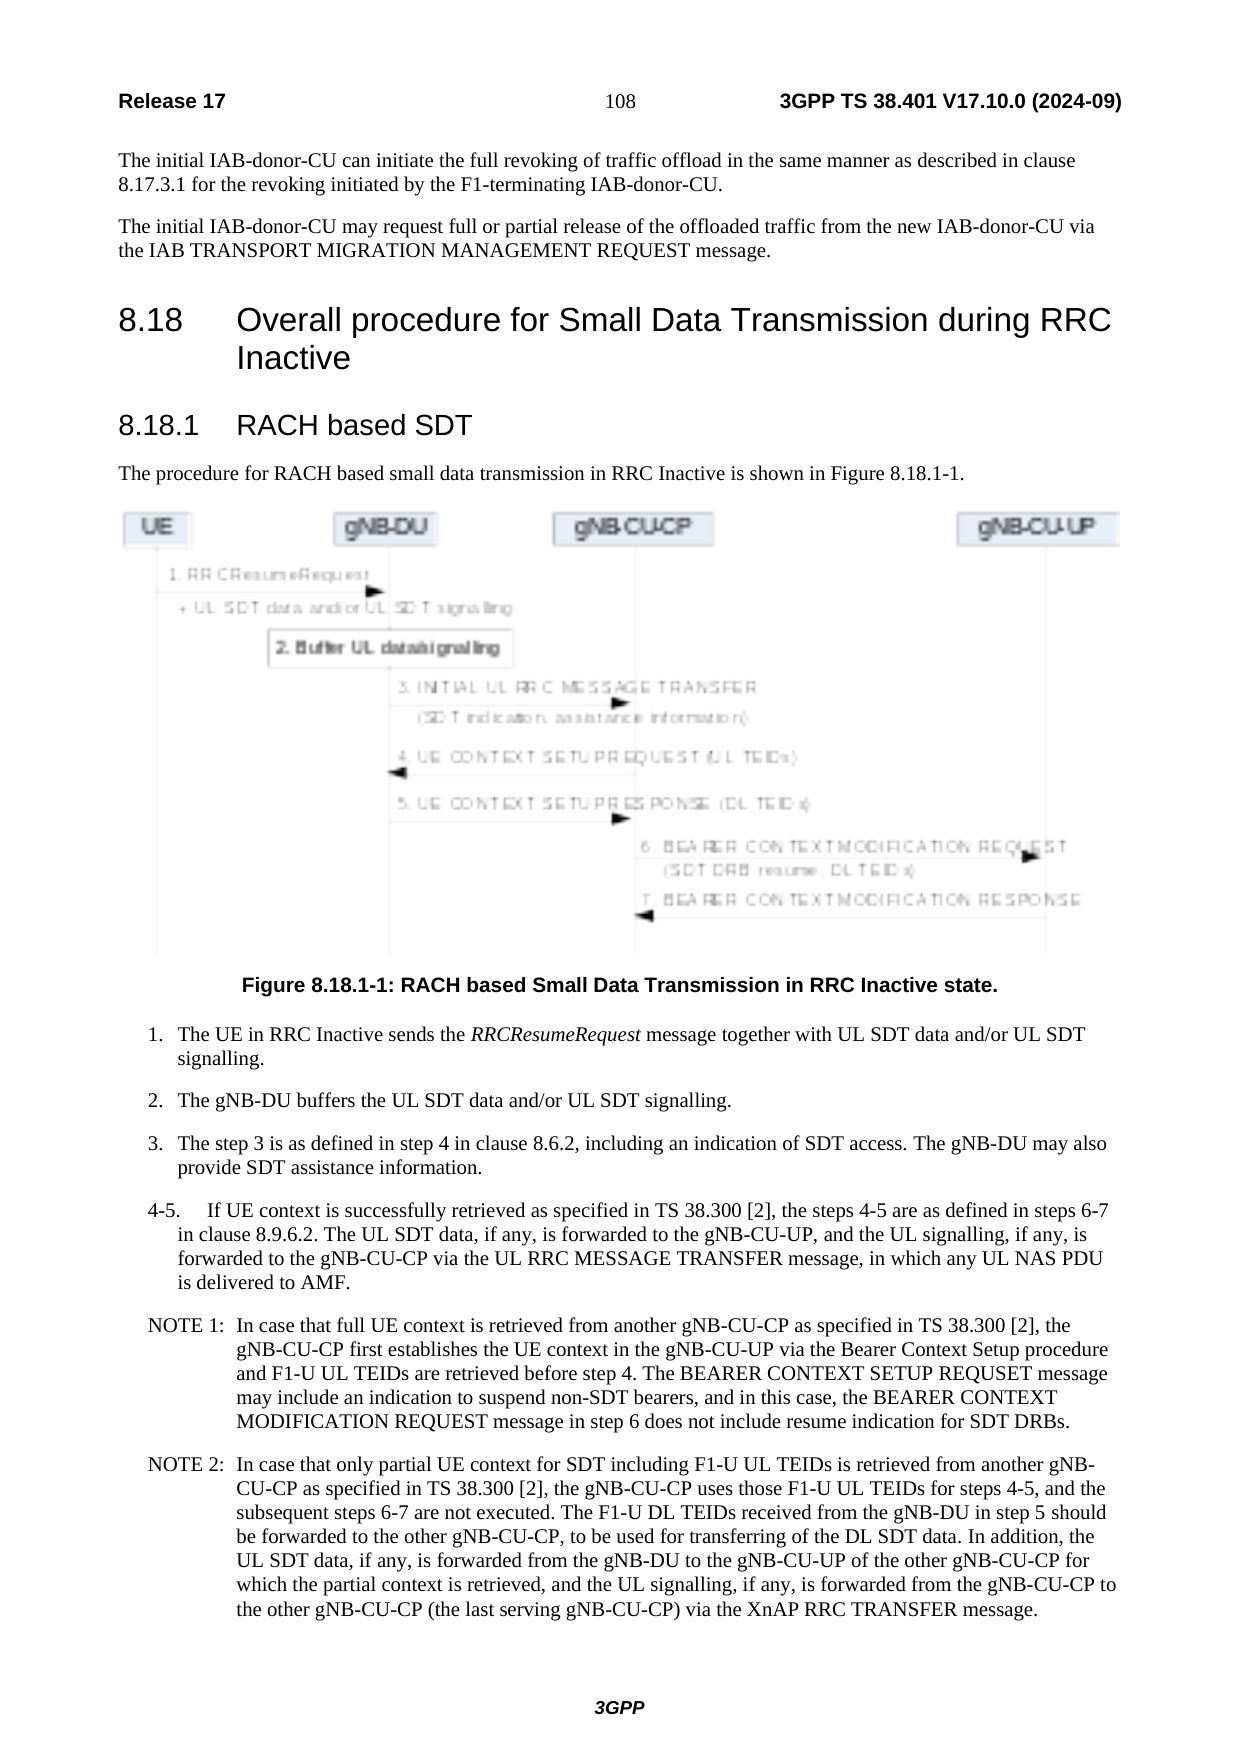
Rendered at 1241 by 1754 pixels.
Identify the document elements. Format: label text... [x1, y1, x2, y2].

text Figure 8.18.1-1: RACH based Small Data Transmission in RRC Inactive state. [118, 972, 1122, 996]
subtitle 8.18.1 RACH based SDT [118, 408, 1122, 442]
text 1. The UE in RRC Inactive sends the RRCResumeRequest message together with UL SDT data and/or UL SDT signalling. [148, 1021, 1122, 1069]
text NOTE 1: In case that full UE context is retrieved from another gNB-CU-CP as specified in TS 38.300 [2], the gNB-CU-CP first establishes the UE context in the gNB-CU-UP via the Bearer Context Setup procedure and F1-U UL TEIDs are retrieved before step 4. The BEARER CONTEXT SETUP REQUSET message may include an indication to suspend non-SDT bearers, and in this case, the BEARER CONTEXT MODIFICATION REQUEST message in step 6 does not include resume indication for SDT DRBs. [148, 1313, 1122, 1433]
text NOTE 2: In case that only partial UE context for SDT including F1-U UL TEIDs is retrieved from another gNB-CU-CP as specified in TS 38.300 [2], the gNB-CU-CP uses those F1-U UL TEIDs for steps 4-5, and the subsequent steps 6-7 are not executed. The F1-U DL TEIDs received from the gNB-DU in step 5 should be forwarded to the other gNB-CU-CP, to be used for transferring of the DL SDT data. In addition, the UL SDT data, if any, is forwarded from the gNB-DU to the gNB-CU-UP of the other gNB-CU-CP for which the partial context is retrieved, and the UL signalling, if any, is forwarded from the gNB-CU-CP to the other gNB-CU-CP (the last serving gNB-CU-CP) via the XnAP RRC TRANSFER message. [148, 1452, 1122, 1621]
text The initial IAB-donor-CU can initiate the full revoking of traffic offload in the same manner as described in clause 8.17.3.1 for the revoking initiated by the F1-terminating IAB-donor-CU. [118, 147, 1122, 196]
text The procedure for RACH based small data transmission in RRC Inactive is shown in Figure 8.18.1-1. [118, 460, 1122, 484]
text The initial IAB-donor-CU may request full or partial release of the offloaded traffic from the new IAB-donor-CU via the IAB TRANSPORT MIGRATION MANAGEMENT REQUEST message. [118, 214, 1122, 262]
subtitle 8.18 Overall procedure for Small Data Transmission during RRC Inactive [118, 300, 1122, 377]
text 3. The step 3 is as defined in step 4 in clause 8.6.2, including an indication of SDT access. The gNB-DU may also provide SDT assistance information. [148, 1131, 1122, 1179]
text 4-5. If UE context is successfully retrieved as specified in TS 38.300 [2], the steps 4-5 are as defined in steps 6-7 in clause 8.9.6.2. The UL SDT data, if any, is forwarded to the gNB-CU-UP, and the UL signalling, if any, is forwarded to the gNB-CU-CP via the UL RRC MESSAGE TRANSFER message, in which any UL NAS PDU is delivered to AMF. [148, 1198, 1122, 1294]
text 2. The gNB-DU buffers the UL SDT data and/or UL SDT signalling. [148, 1088, 1122, 1112]
